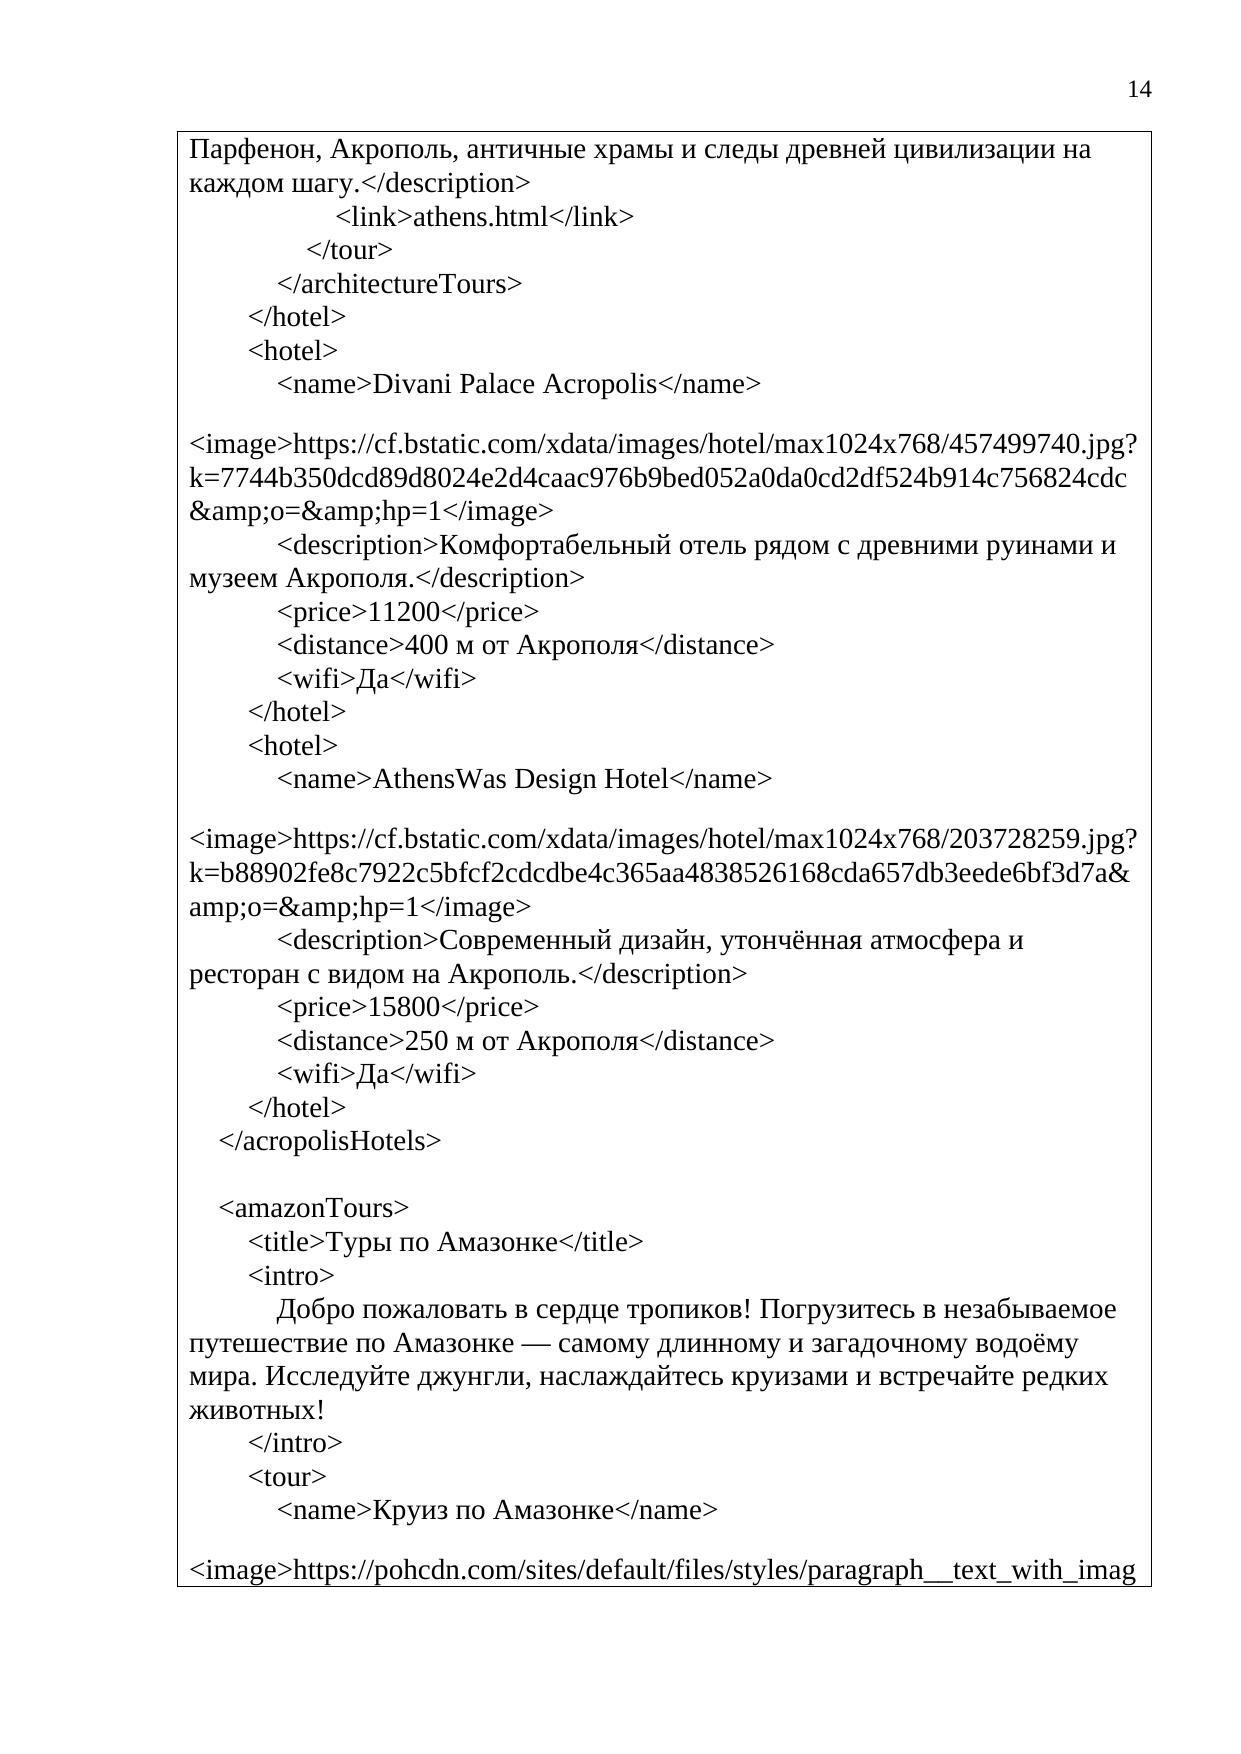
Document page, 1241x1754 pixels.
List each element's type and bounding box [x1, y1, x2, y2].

table_header [178, 132, 1151, 1586]
